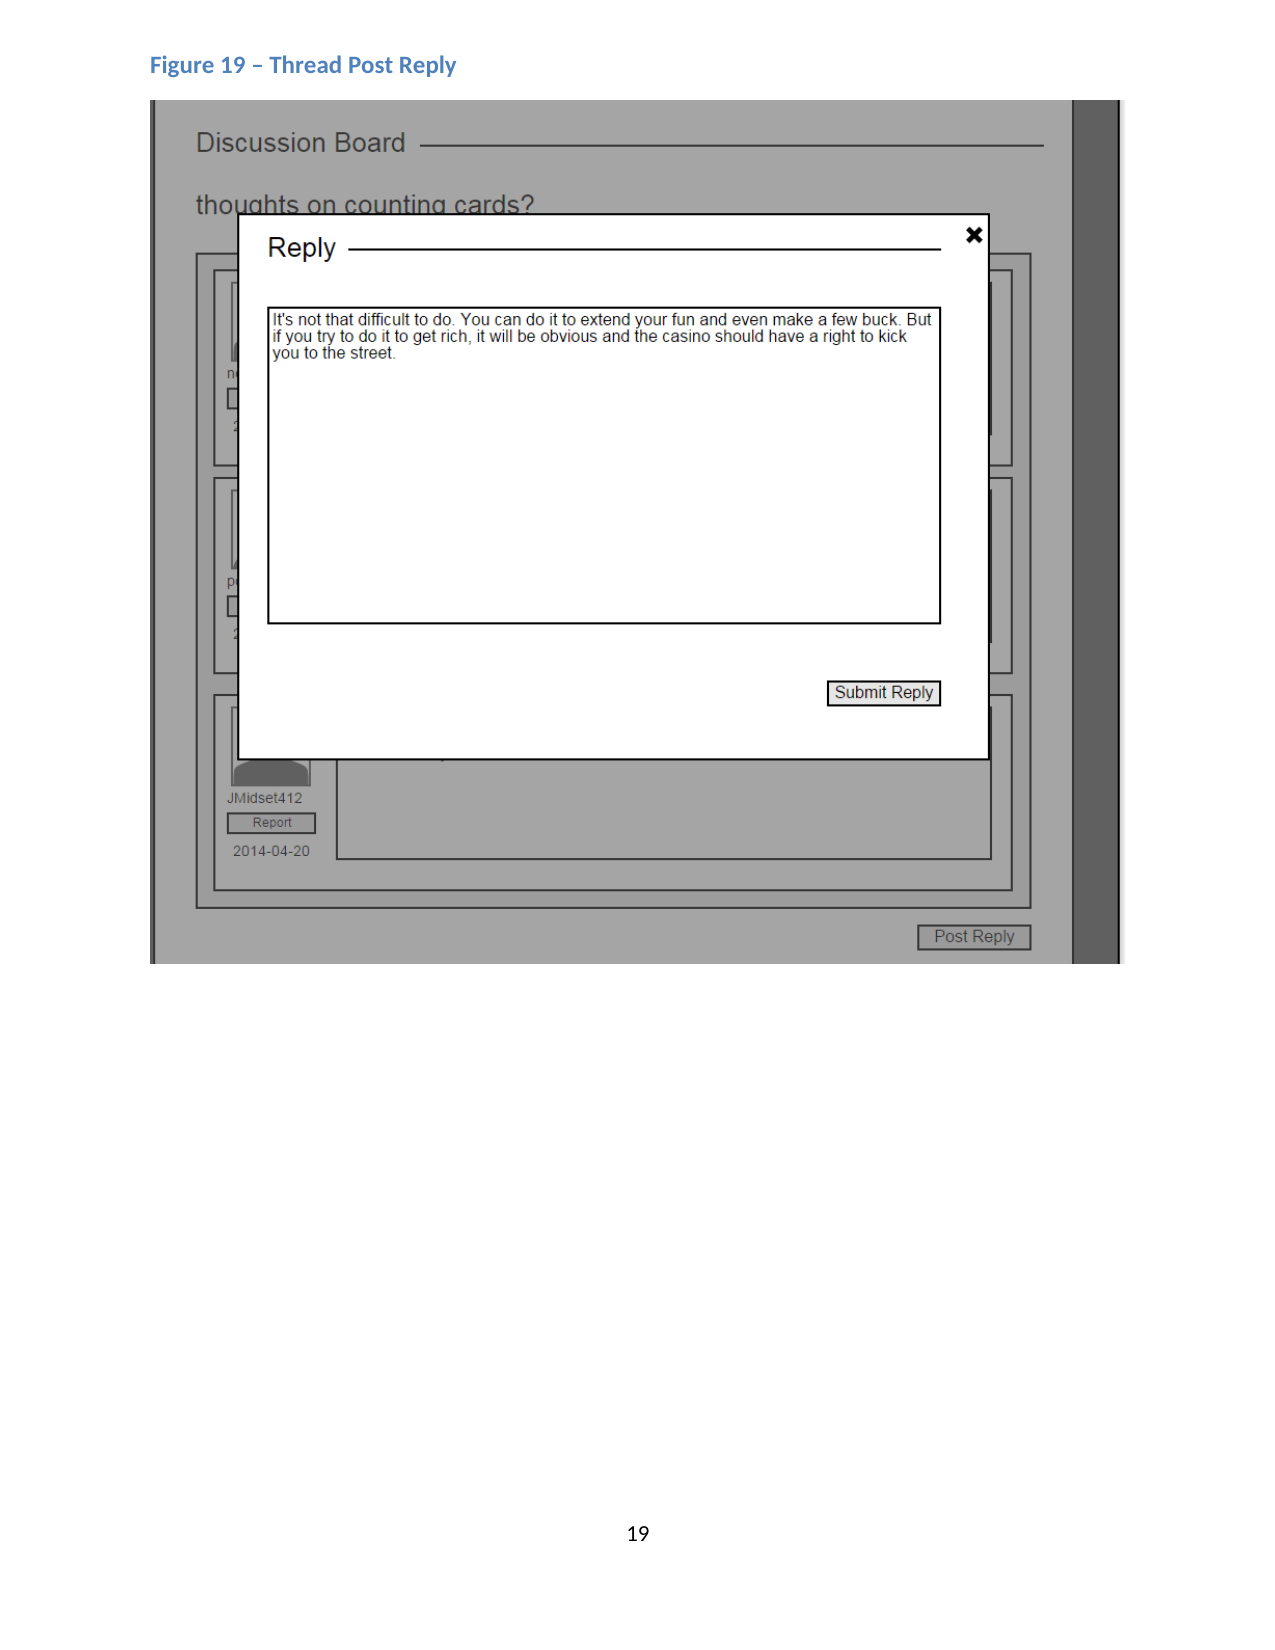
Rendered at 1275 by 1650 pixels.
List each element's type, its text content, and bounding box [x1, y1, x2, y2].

picture [150, 100, 1125, 964]
text Figure 19 – Thread Post Reply [150, 49, 1125, 80]
